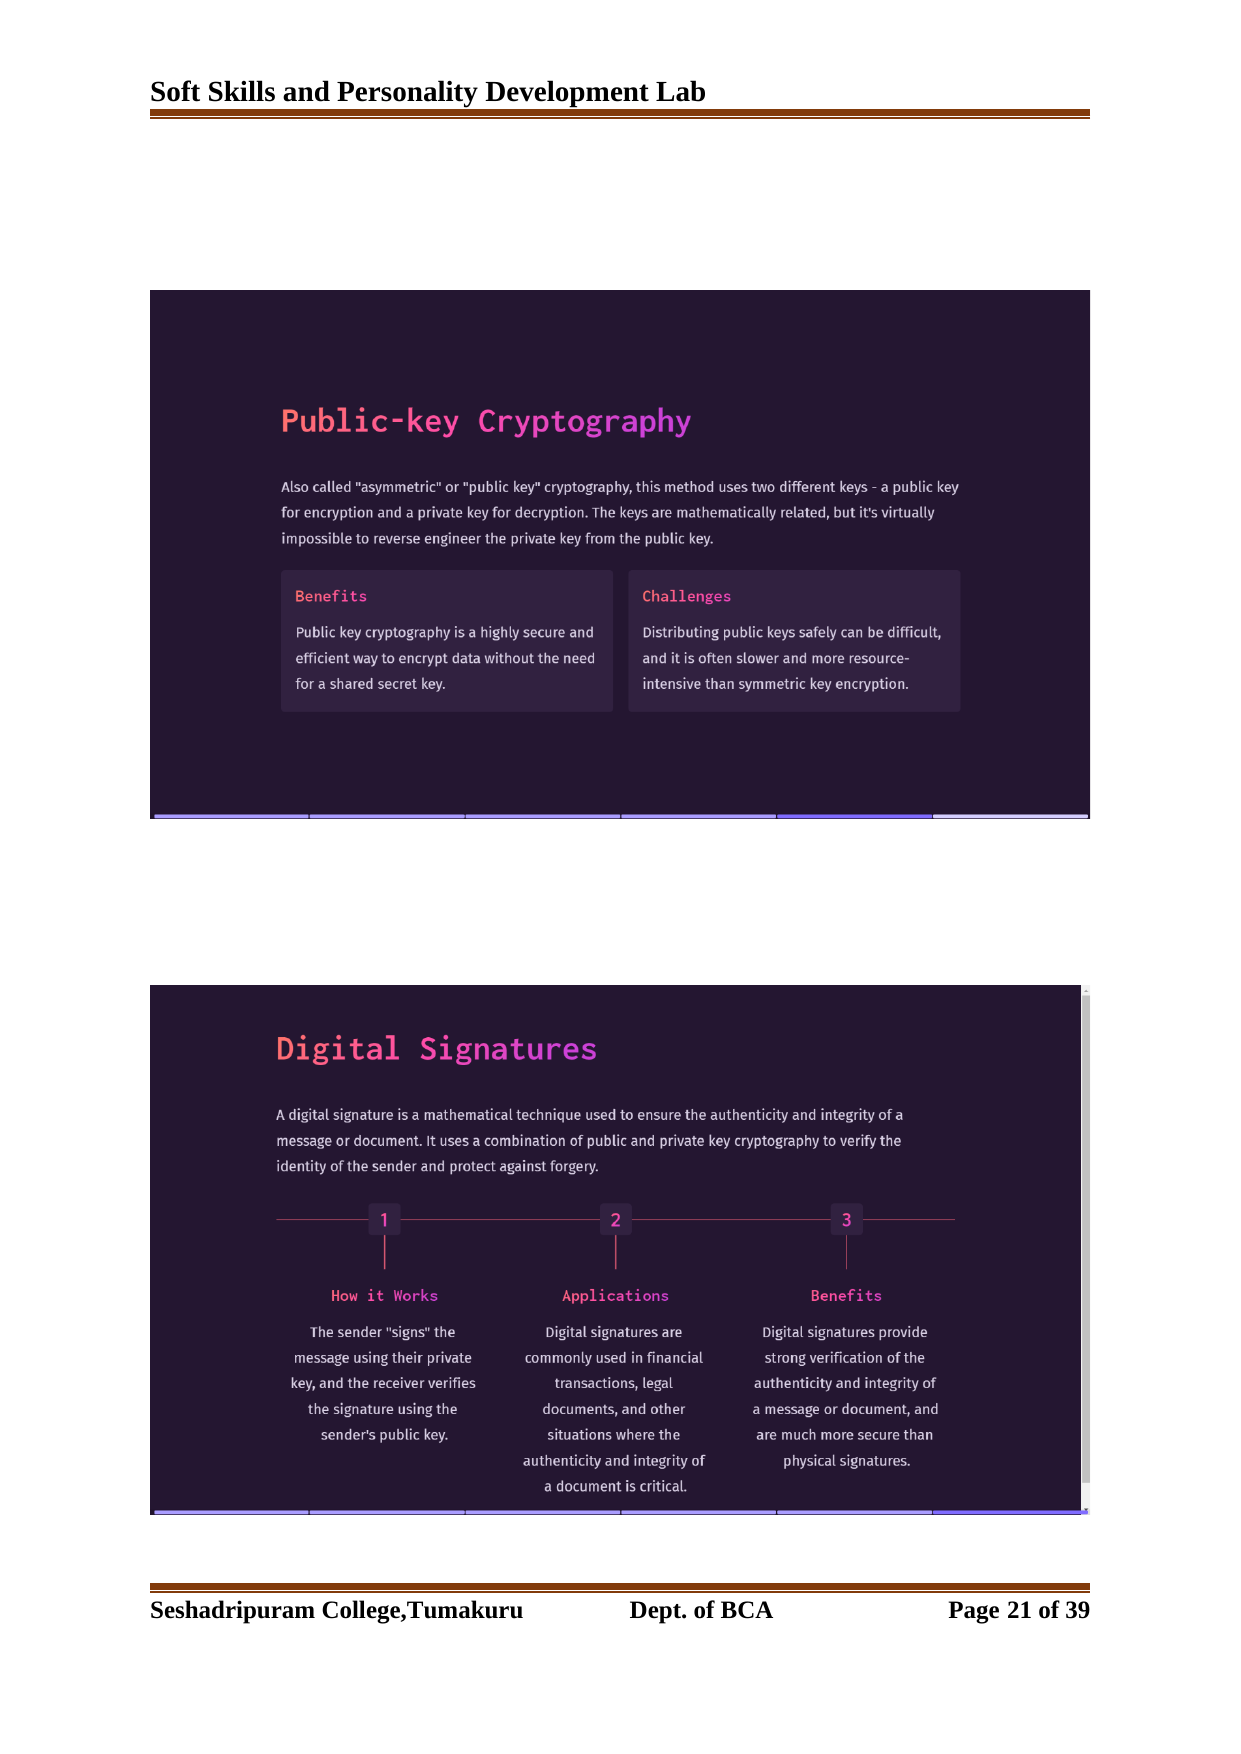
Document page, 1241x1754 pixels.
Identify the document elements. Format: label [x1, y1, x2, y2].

picture [150, 985, 1091, 1515]
picture [150, 290, 1091, 819]
